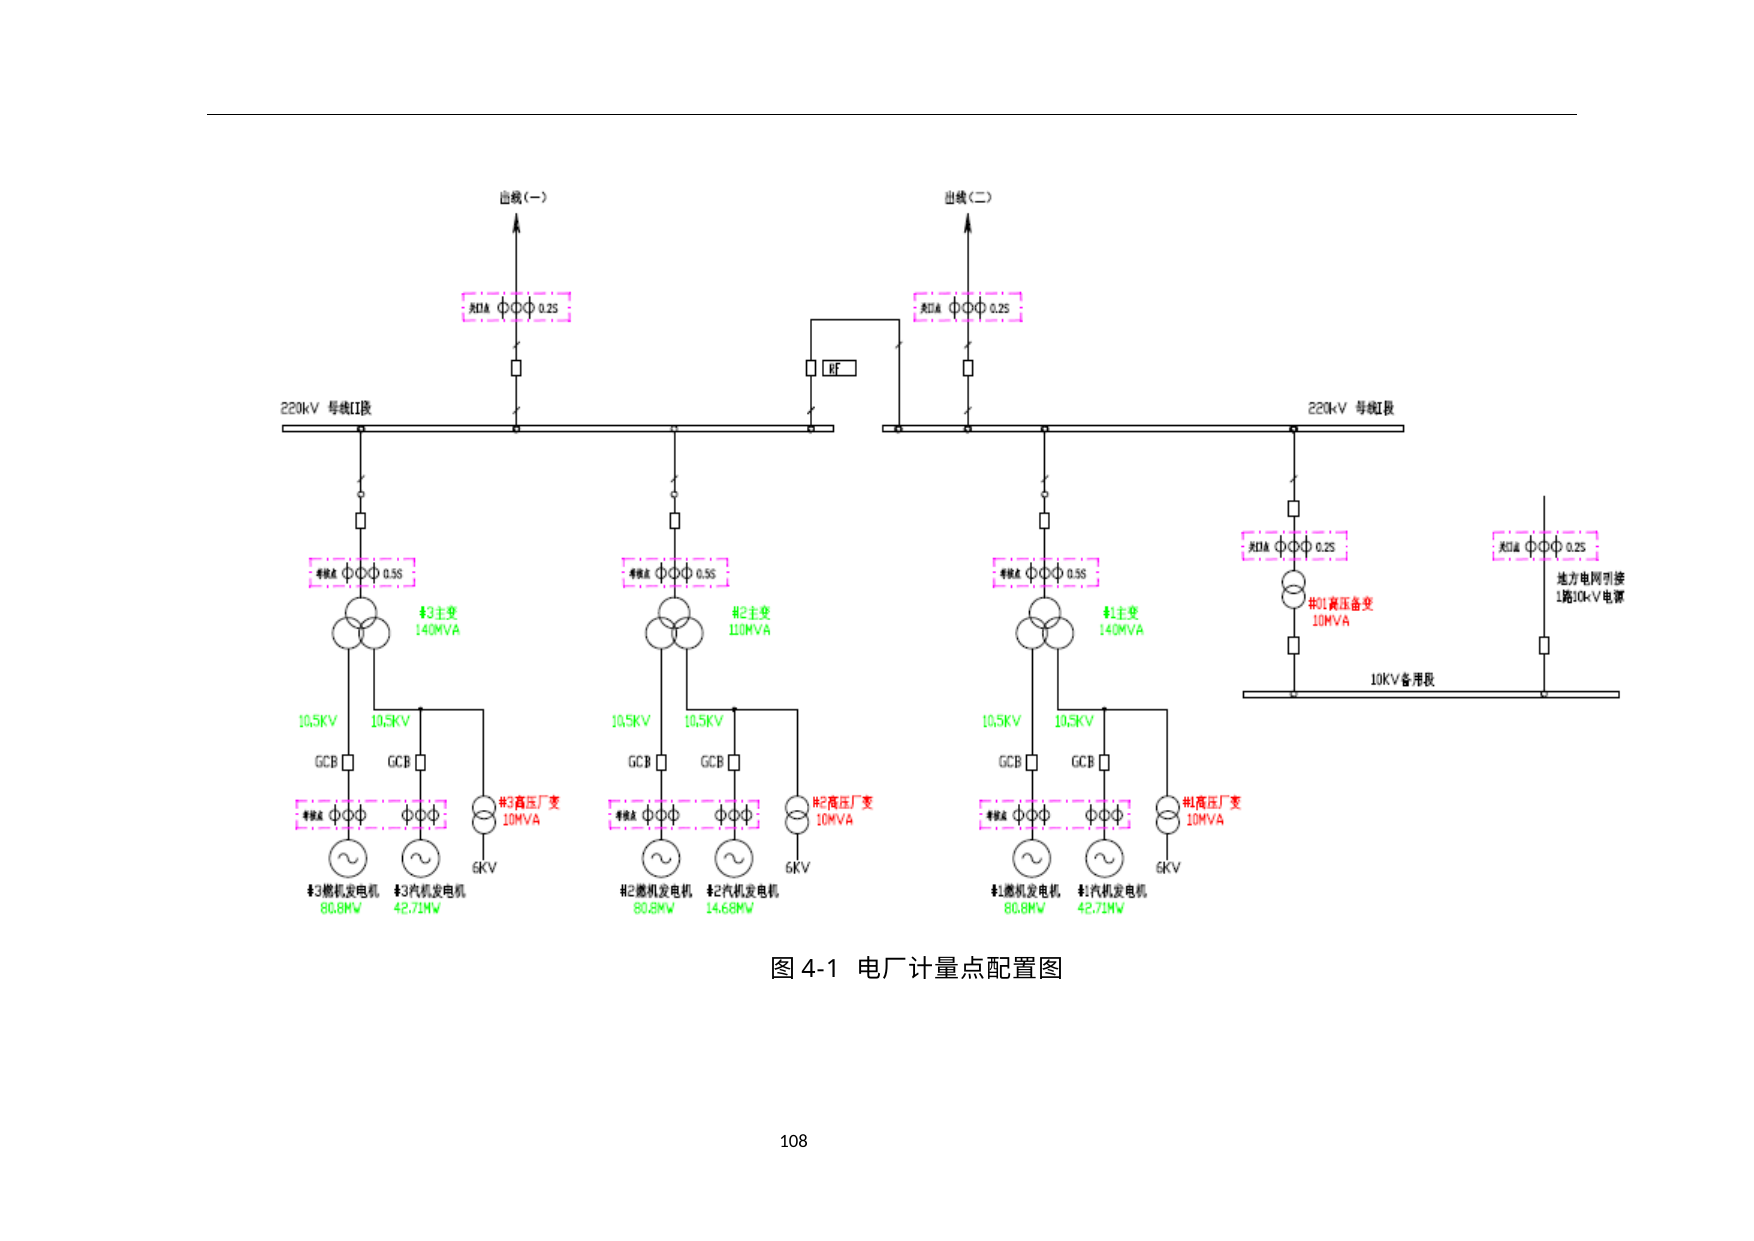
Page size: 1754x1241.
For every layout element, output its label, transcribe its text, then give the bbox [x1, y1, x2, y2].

text 图4-1 电厂计量点配置图 [207, 949, 1577, 985]
picture [267, 177, 1638, 930]
